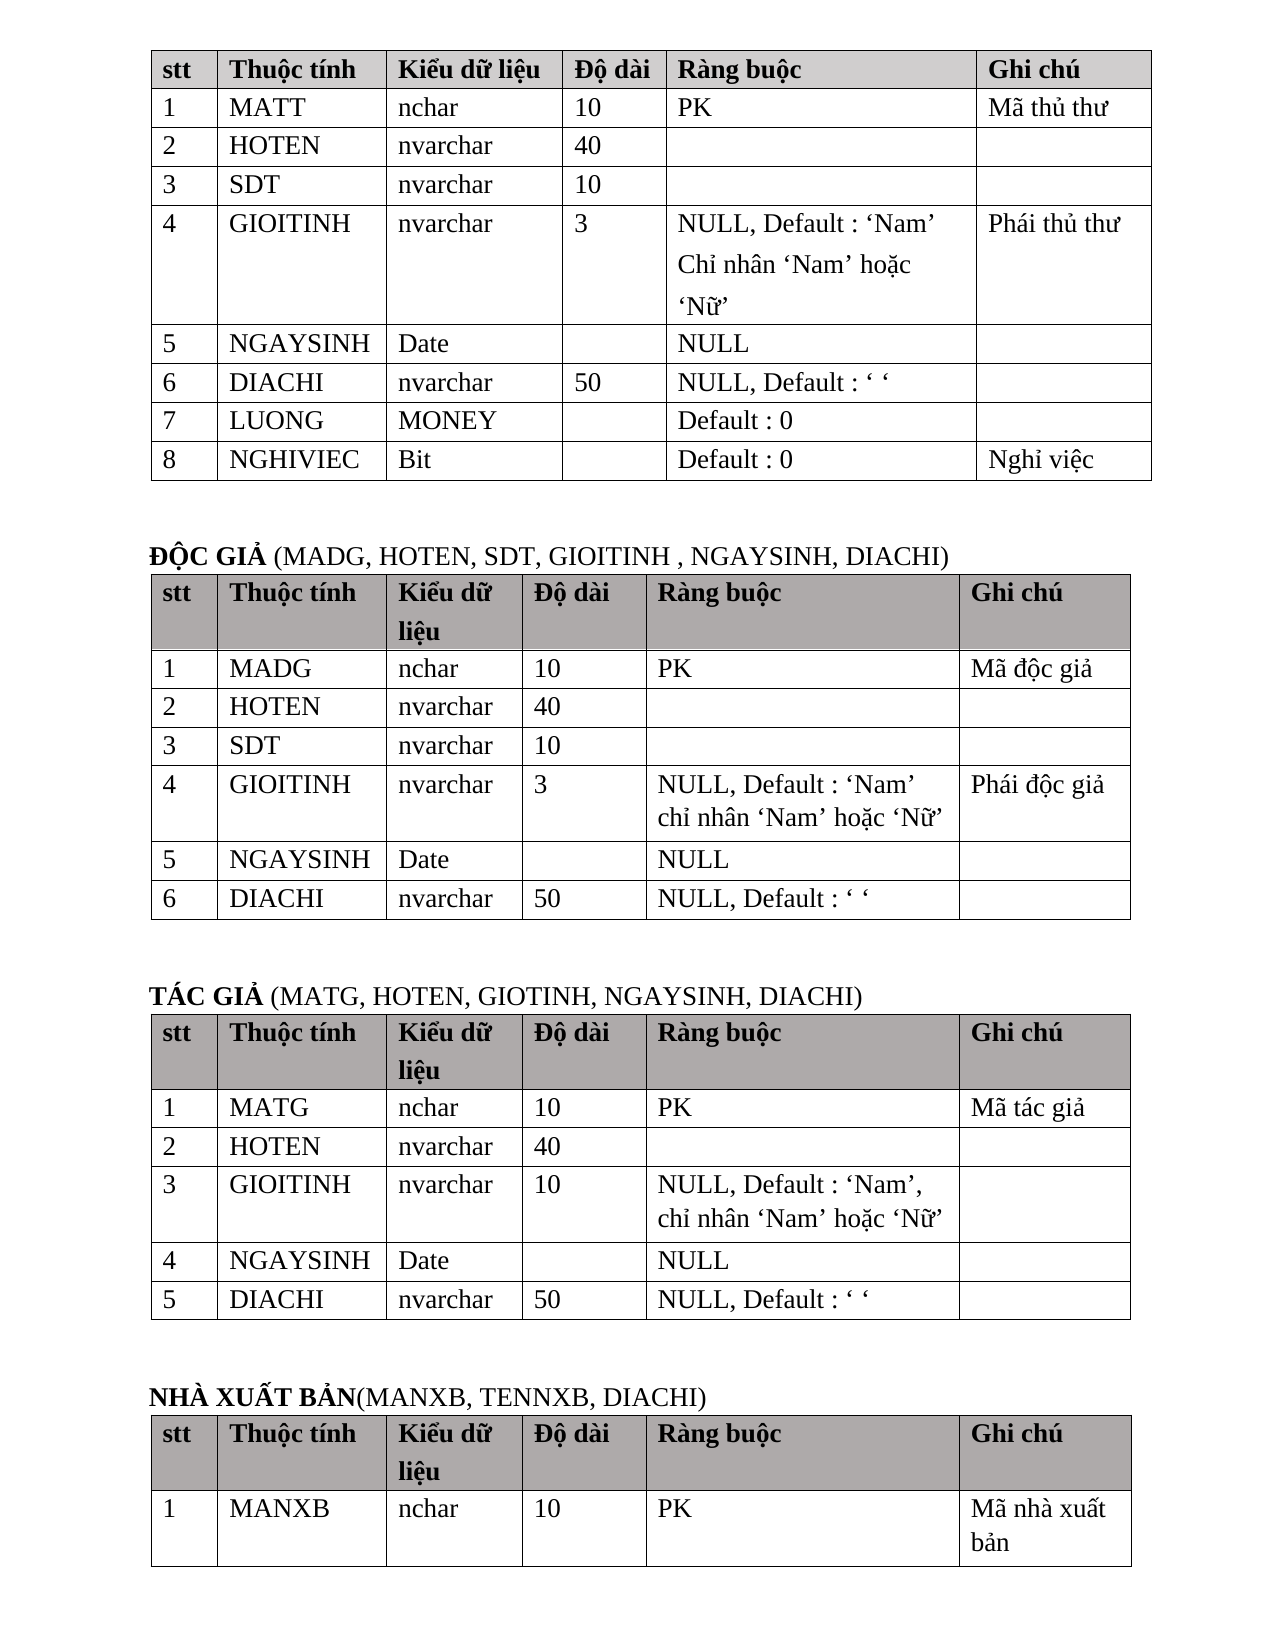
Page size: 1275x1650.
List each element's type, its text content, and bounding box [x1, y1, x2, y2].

table_cell nchar [387, 1090, 522, 1127]
table_cell NULL, Default : ‘Nam’ chỉ nhân ‘Nam’ hoặc ‘Nữ’ [647, 766, 959, 841]
table_cell 3 [152, 167, 217, 204]
table_cell MATG [218, 1090, 386, 1127]
table_cell NULL [647, 842, 959, 880]
table_cell [667, 167, 976, 204]
text NHÀ XUẤT BẢN(MANXB, TENNXB, DIACHI) [148, 1381, 1138, 1412]
table_cell 5 [152, 1282, 217, 1319]
table_cell 10 [563, 89, 666, 127]
table_cell [960, 881, 1130, 918]
table_cell [647, 689, 959, 727]
table_cell 5 [152, 325, 217, 363]
table_cell HOTEN [218, 1128, 386, 1166]
table_cell GIOITINH [218, 206, 386, 324]
table_cell 10 [523, 1167, 646, 1242]
table_cell [977, 403, 1151, 441]
table_cell [563, 325, 666, 363]
table_header stt [152, 575, 217, 649]
table_cell [523, 1243, 646, 1281]
table_cell Default : 0 [667, 442, 976, 479]
table_cell 4 [152, 206, 217, 324]
text TÁC GIẢ (MATG, HOTEN, GIOTINH, NGAYSINH, DIACHI) [148, 979, 1138, 1011]
table_cell LUONG [218, 403, 386, 441]
table_cell nchar [387, 89, 562, 127]
table_cell nvarchar [387, 881, 522, 918]
table_cell 50 [563, 364, 666, 402]
table_header Ràng buộc [647, 1015, 959, 1089]
table_cell nvarchar [387, 766, 522, 841]
table_cell MONEY [387, 403, 562, 441]
table_cell NULL, Default : ‘ ‘ [667, 364, 976, 402]
table_cell DIACHI [218, 881, 386, 918]
table_cell NGAYSINH [218, 325, 386, 363]
table_cell Phái thủ thư [977, 206, 1151, 324]
text ĐỘC GIẢ (MADG, HOTEN, SDT, GIOITINH , NGAYSINH, DIACHI) [148, 540, 1138, 571]
table_cell 2 [152, 689, 217, 727]
table_cell [960, 1282, 1130, 1319]
table_header Ghi chú [960, 1416, 1131, 1490]
table_cell Date [387, 1243, 522, 1281]
table_cell [977, 128, 1151, 166]
table_cell [960, 728, 1130, 765]
table_cell [960, 842, 1130, 880]
table_cell Mã tác giả [960, 1090, 1130, 1127]
table_cell 3 [152, 728, 217, 765]
table_cell nvarchar [387, 1167, 522, 1242]
table_cell 10 [523, 728, 646, 765]
table_cell 5 [152, 842, 217, 880]
table_cell nvarchar [387, 1128, 522, 1166]
table_header Thuộc tính [218, 575, 386, 649]
table_cell SDT [218, 728, 386, 765]
table_header Độ dài [523, 1416, 646, 1490]
table_cell nvarchar [387, 206, 562, 324]
table_cell 10 [563, 167, 666, 204]
table_header Độ dài [523, 575, 646, 649]
table_cell Default : 0 [667, 403, 976, 441]
table_cell 3 [152, 1167, 217, 1242]
table_cell NGHIVIEC [218, 442, 386, 479]
table_cell [977, 364, 1151, 402]
table_cell 50 [523, 881, 646, 918]
table_cell NGAYSINH [218, 842, 386, 880]
table_cell Mã thủ thư [977, 89, 1151, 127]
table_cell Date [387, 325, 562, 363]
table_cell Date [387, 842, 522, 880]
table_cell 4 [152, 1243, 217, 1281]
table_cell 40 [523, 1128, 646, 1166]
table_cell nvarchar [387, 364, 562, 402]
table_cell nvarchar [387, 128, 562, 166]
table_cell MATT [218, 89, 386, 127]
table_cell 1 [152, 1090, 217, 1127]
table_header Độ dài [523, 1015, 646, 1089]
table_cell GIOITINH [218, 766, 386, 841]
table_cell 8 [152, 442, 217, 479]
table_header stt [152, 51, 217, 88]
table_cell [960, 689, 1130, 727]
table_cell [563, 442, 666, 479]
table_header Độ dài [563, 51, 666, 88]
table_cell MADG [218, 651, 386, 688]
table_cell [960, 1243, 1130, 1281]
table_cell PK [667, 89, 976, 127]
table_cell [977, 325, 1151, 363]
table_cell GIOITINH [218, 1167, 386, 1242]
table_cell Nghỉ việc [977, 442, 1151, 479]
table_cell 6 [152, 364, 217, 402]
table_cell PK [647, 1491, 959, 1566]
table_cell nvarchar [387, 728, 522, 765]
table_cell [960, 1167, 1130, 1242]
table_header Thuộc tính [218, 1015, 386, 1089]
table_cell 1 [152, 651, 217, 688]
table_cell 50 [523, 1282, 646, 1319]
table_header Ràng buộc [647, 575, 959, 649]
table_cell 10 [523, 1090, 646, 1127]
table_cell NULL, Default : ‘ ‘ [647, 1282, 959, 1319]
table_cell nvarchar [387, 167, 562, 204]
table_cell PK [647, 651, 959, 688]
table_cell [977, 167, 1151, 204]
table_cell [523, 842, 646, 880]
table_cell [647, 1128, 959, 1166]
table_cell 40 [563, 128, 666, 166]
table_cell DIACHI [218, 1282, 386, 1319]
table_header Ghi chú [977, 51, 1151, 88]
table_cell [667, 128, 976, 166]
table_cell nvarchar [387, 689, 522, 727]
table_cell Bit [387, 442, 562, 479]
table_cell NULL, Default : ‘ ‘ [647, 881, 959, 918]
table_cell SDT [218, 167, 386, 204]
table_cell NULL, Default : ‘Nam’ Chỉ nhân ‘Nam’ hoặc ‘Nữ’ [667, 206, 976, 324]
table_cell 40 [523, 689, 646, 727]
table_cell 1 [152, 89, 217, 127]
table_cell PK [647, 1090, 959, 1127]
table_cell NGAYSINH [218, 1243, 386, 1281]
table_cell nvarchar [387, 1282, 522, 1319]
table_cell Mã độc giả [960, 651, 1130, 688]
table_cell 10 [523, 651, 646, 688]
table_cell Phái độc giả [960, 766, 1130, 841]
table_cell 3 [563, 206, 666, 324]
table_header Kiểu dữ liệu [387, 1015, 522, 1089]
table_cell [960, 1128, 1130, 1166]
table_header Kiểu dữ liệu [387, 51, 562, 88]
table_header Kiểu dữ liệu [387, 575, 522, 649]
table_cell nchar [387, 651, 522, 688]
table_header Ràng buộc [647, 1416, 959, 1490]
table_cell 2 [152, 1128, 217, 1166]
table_cell 6 [152, 881, 217, 918]
table_cell NULL, Default : ‘Nam’, chỉ nhân ‘Nam’ hoặc ‘Nữ’ [647, 1167, 959, 1242]
table_cell 2 [152, 128, 217, 166]
table_header Ghi chú [960, 1015, 1130, 1089]
table_cell DIACHI [218, 364, 386, 402]
table_cell HOTEN [218, 128, 386, 166]
table_cell MANXB [218, 1491, 386, 1566]
table_header stt [152, 1015, 217, 1089]
table_header Ghi chú [960, 575, 1130, 649]
table_cell [647, 728, 959, 765]
table_header Ràng buộc [667, 51, 976, 88]
table_header Thuộc tính [218, 1416, 386, 1490]
table_cell [563, 403, 666, 441]
table_cell nchar [387, 1491, 522, 1566]
table_header stt [152, 1416, 217, 1490]
table_cell 1 [152, 1491, 217, 1566]
table_cell Mã nhà xuất bản [960, 1491, 1131, 1566]
table_header Thuộc tính [218, 51, 386, 88]
table_cell 7 [152, 403, 217, 441]
table_cell HOTEN [218, 689, 386, 727]
table_cell NULL [667, 325, 976, 363]
table_header Kiểu dữ liệu [387, 1416, 522, 1490]
table_cell 3 [523, 766, 646, 841]
table_cell 4 [152, 766, 217, 841]
table_cell NULL [647, 1243, 959, 1281]
table_cell 10 [523, 1491, 646, 1566]
